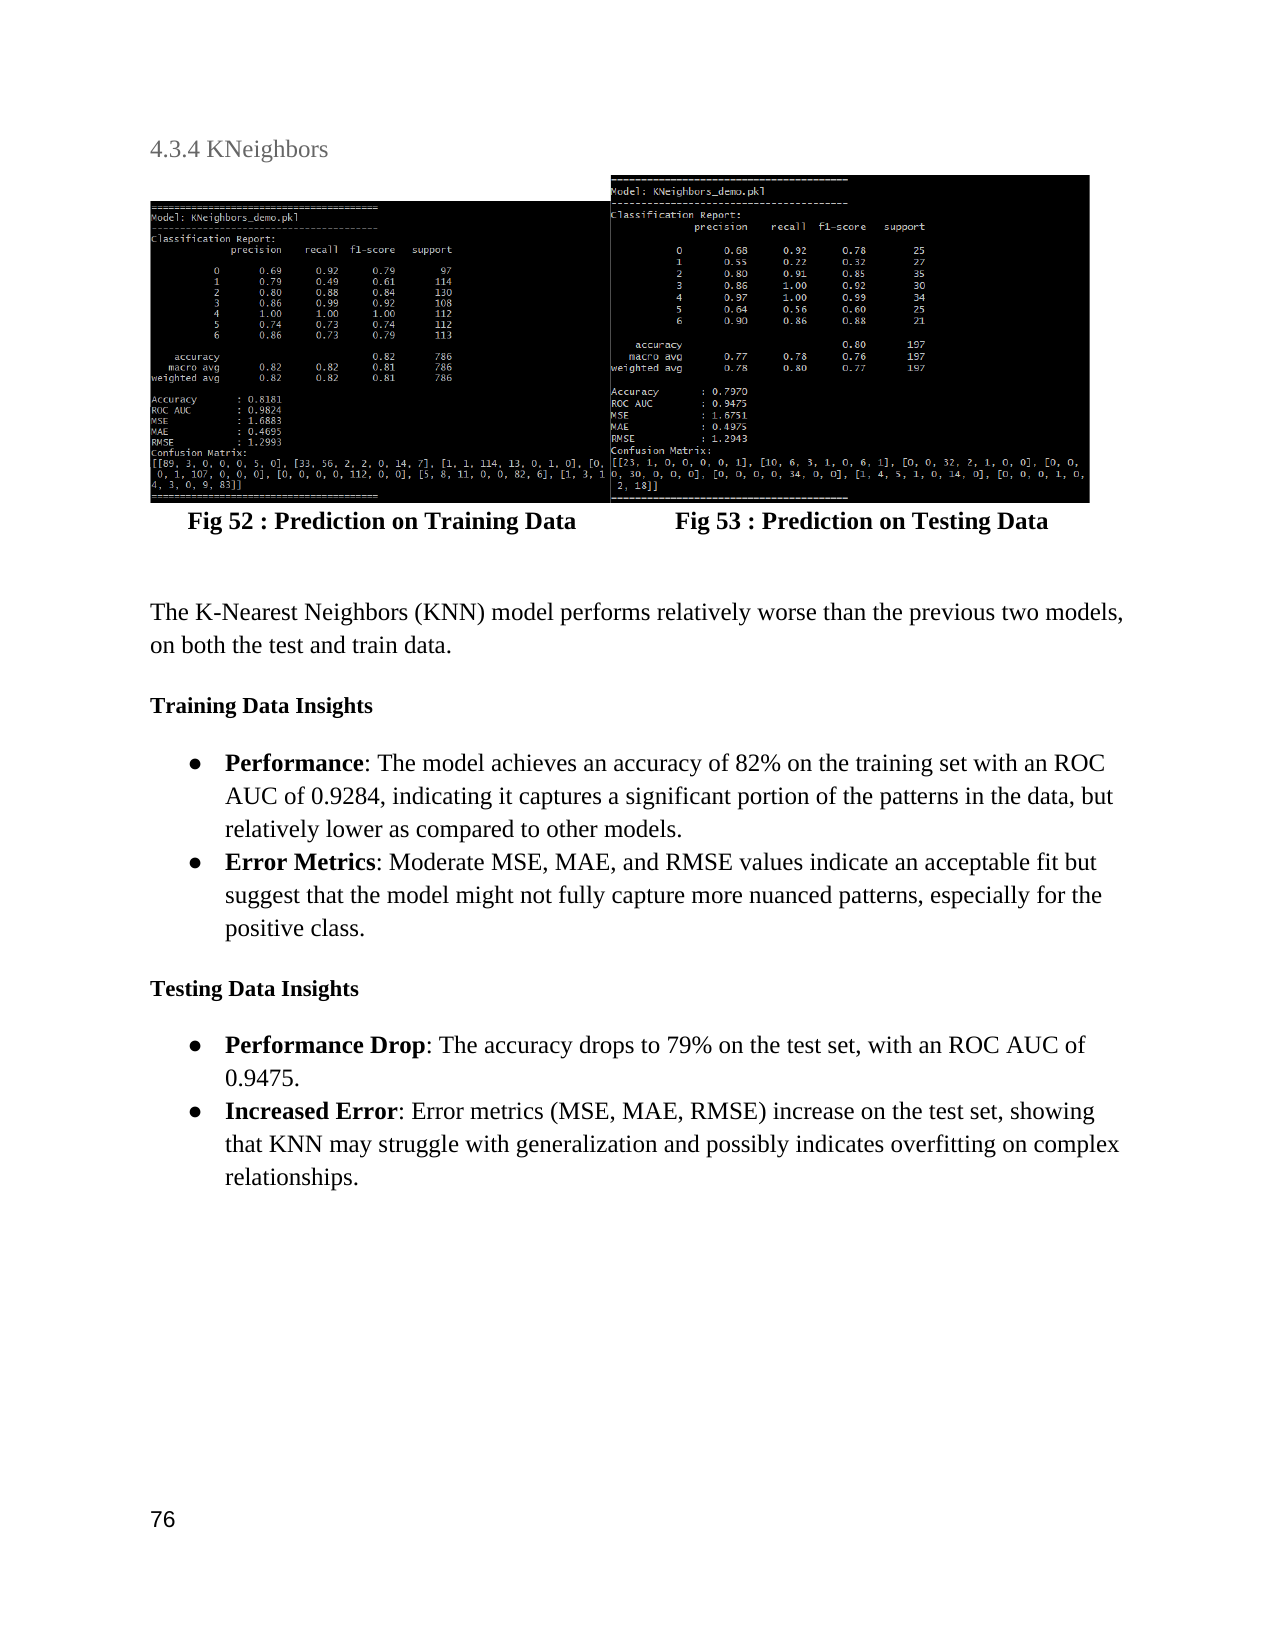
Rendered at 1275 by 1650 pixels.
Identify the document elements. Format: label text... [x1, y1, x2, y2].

list Performance: The model achieves an accuracy of 82% on the training set with an ROC AUC of 0.9284, indicating it captures a significant portion of the patterns in the data, but relatively lower as compared to other models. [187, 748, 1125, 842]
text The K-Nearest Neighbors (KNN) model performs relatively worse than the previous two models, on both the test and train data. [150, 597, 1125, 659]
text Fig 52 : Prediction on Training Data Fig 53 : Prediction on Testing Data [150, 506, 1125, 535]
list Increased Error: Error metrics (MSE, MAE, RMSE) increase on the test set, showing that KNN may struggle with generalization and possibly indicates overfitting on complex relationships. [187, 1096, 1125, 1191]
text Training Data Insights [150, 692, 1125, 719]
subtitle 4.3.4 KNeighbors [150, 134, 1125, 163]
list Performance Drop: The accuracy drops to 79% on the test set, with an ROC AUC of 0.9475. [187, 1030, 1125, 1092]
list Error Metrics: Moderate MSE, MAE, and RMSE values indicate an acceptable fit but suggest that the model might not fully capture more nuanced patterns, especially for the positive class. [187, 847, 1125, 942]
text Testing Data Insights [150, 975, 1125, 1001]
picture [150, 175, 1090, 503]
